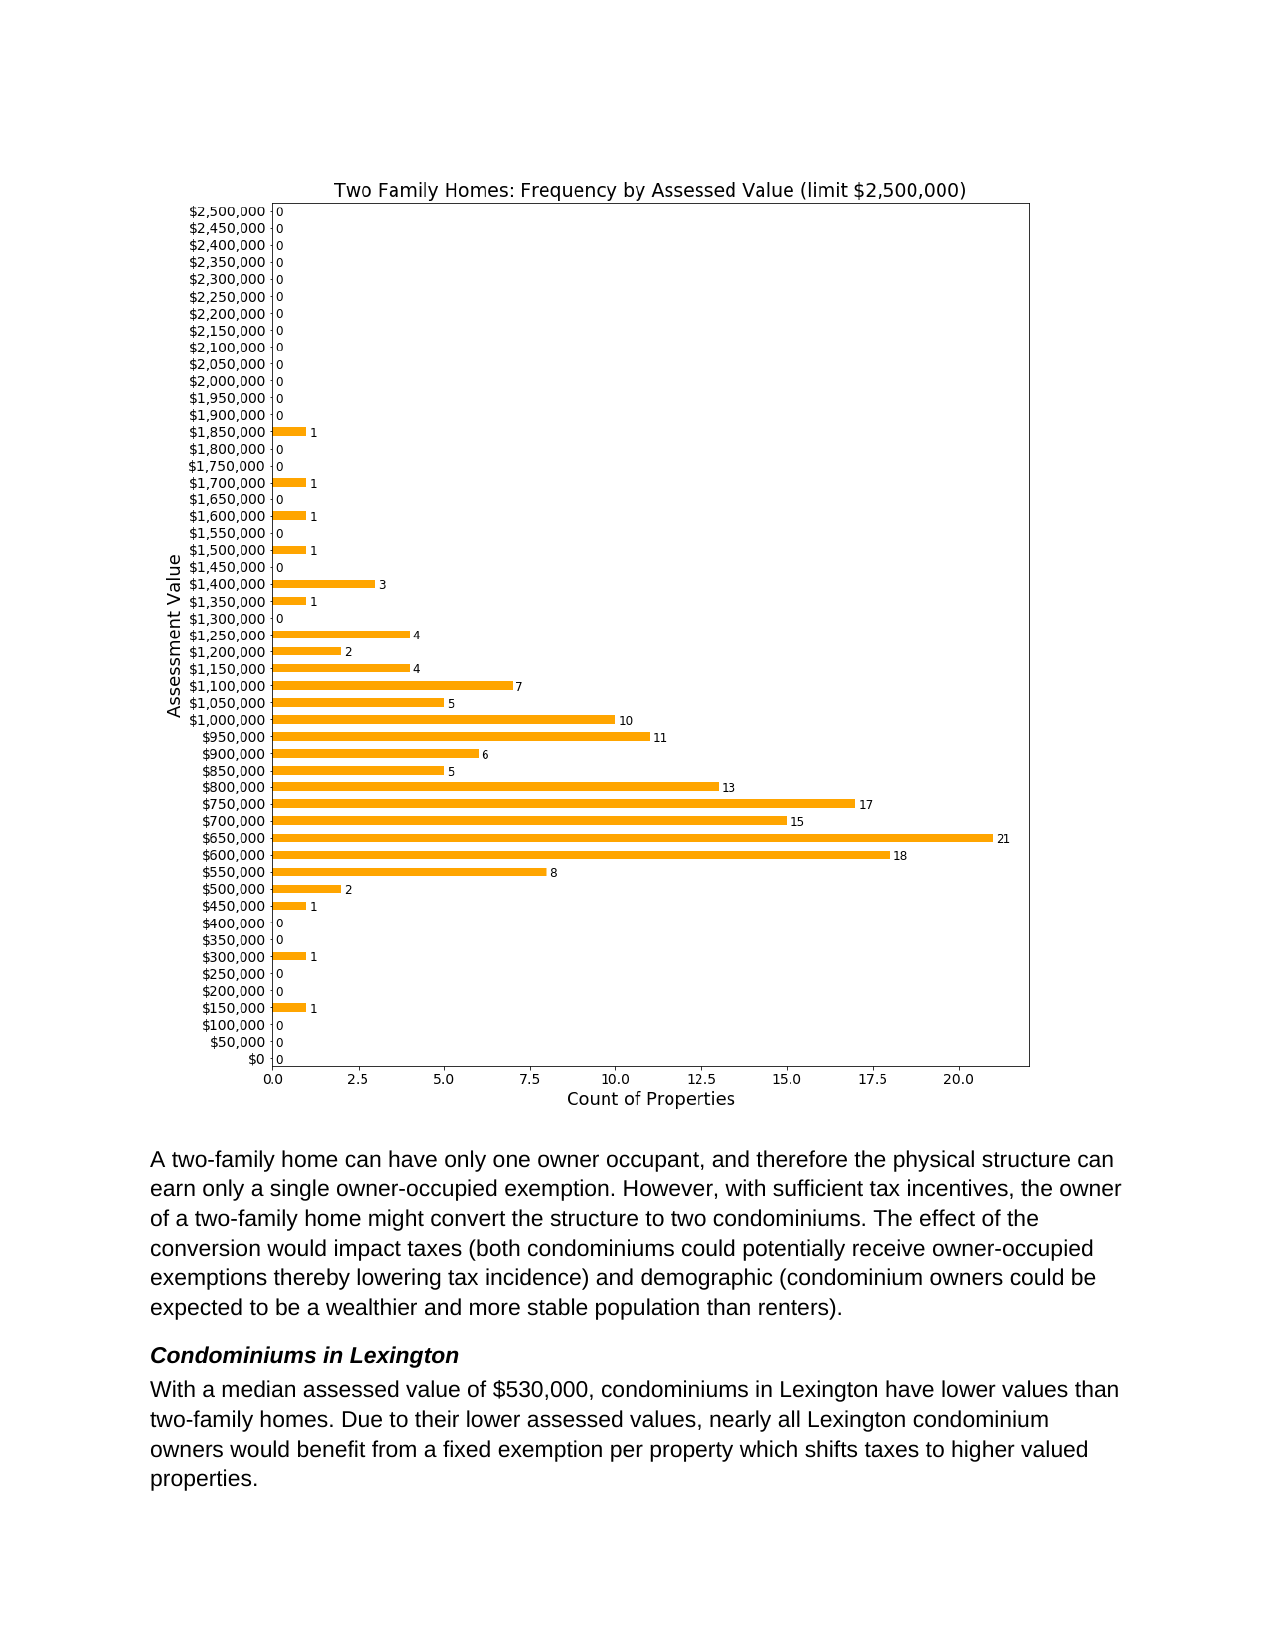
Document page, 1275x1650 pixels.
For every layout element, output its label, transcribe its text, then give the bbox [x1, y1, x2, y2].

text With a median assessed value of $530,000, condominiums in Lexington have lower values than two-family homes. Due to their lower assessed values, nearly all Lexington condominium owners would benefit from a fixed exemption per property which shifts taxes to higher valued properties. [150, 1376, 1125, 1492]
text A two-family home can have only one owner occupant, and therefore the physical structure can earn only a single owner-occupied exemption. However, with sufficient tax incentives, the owner of a two-family home might convert the structure to two condominiums. The effect of the conversion would impact taxes (both condominiums could potentially receive owner-occupied exemptions thereby lowering tax incidence) and demographic (condominium owners could be expected to be a wealthier and more stable population than renters). [150, 1146, 1125, 1320]
subtitle Condominiums in Lexington [150, 1342, 1125, 1369]
picture [150, 150, 1125, 1130]
